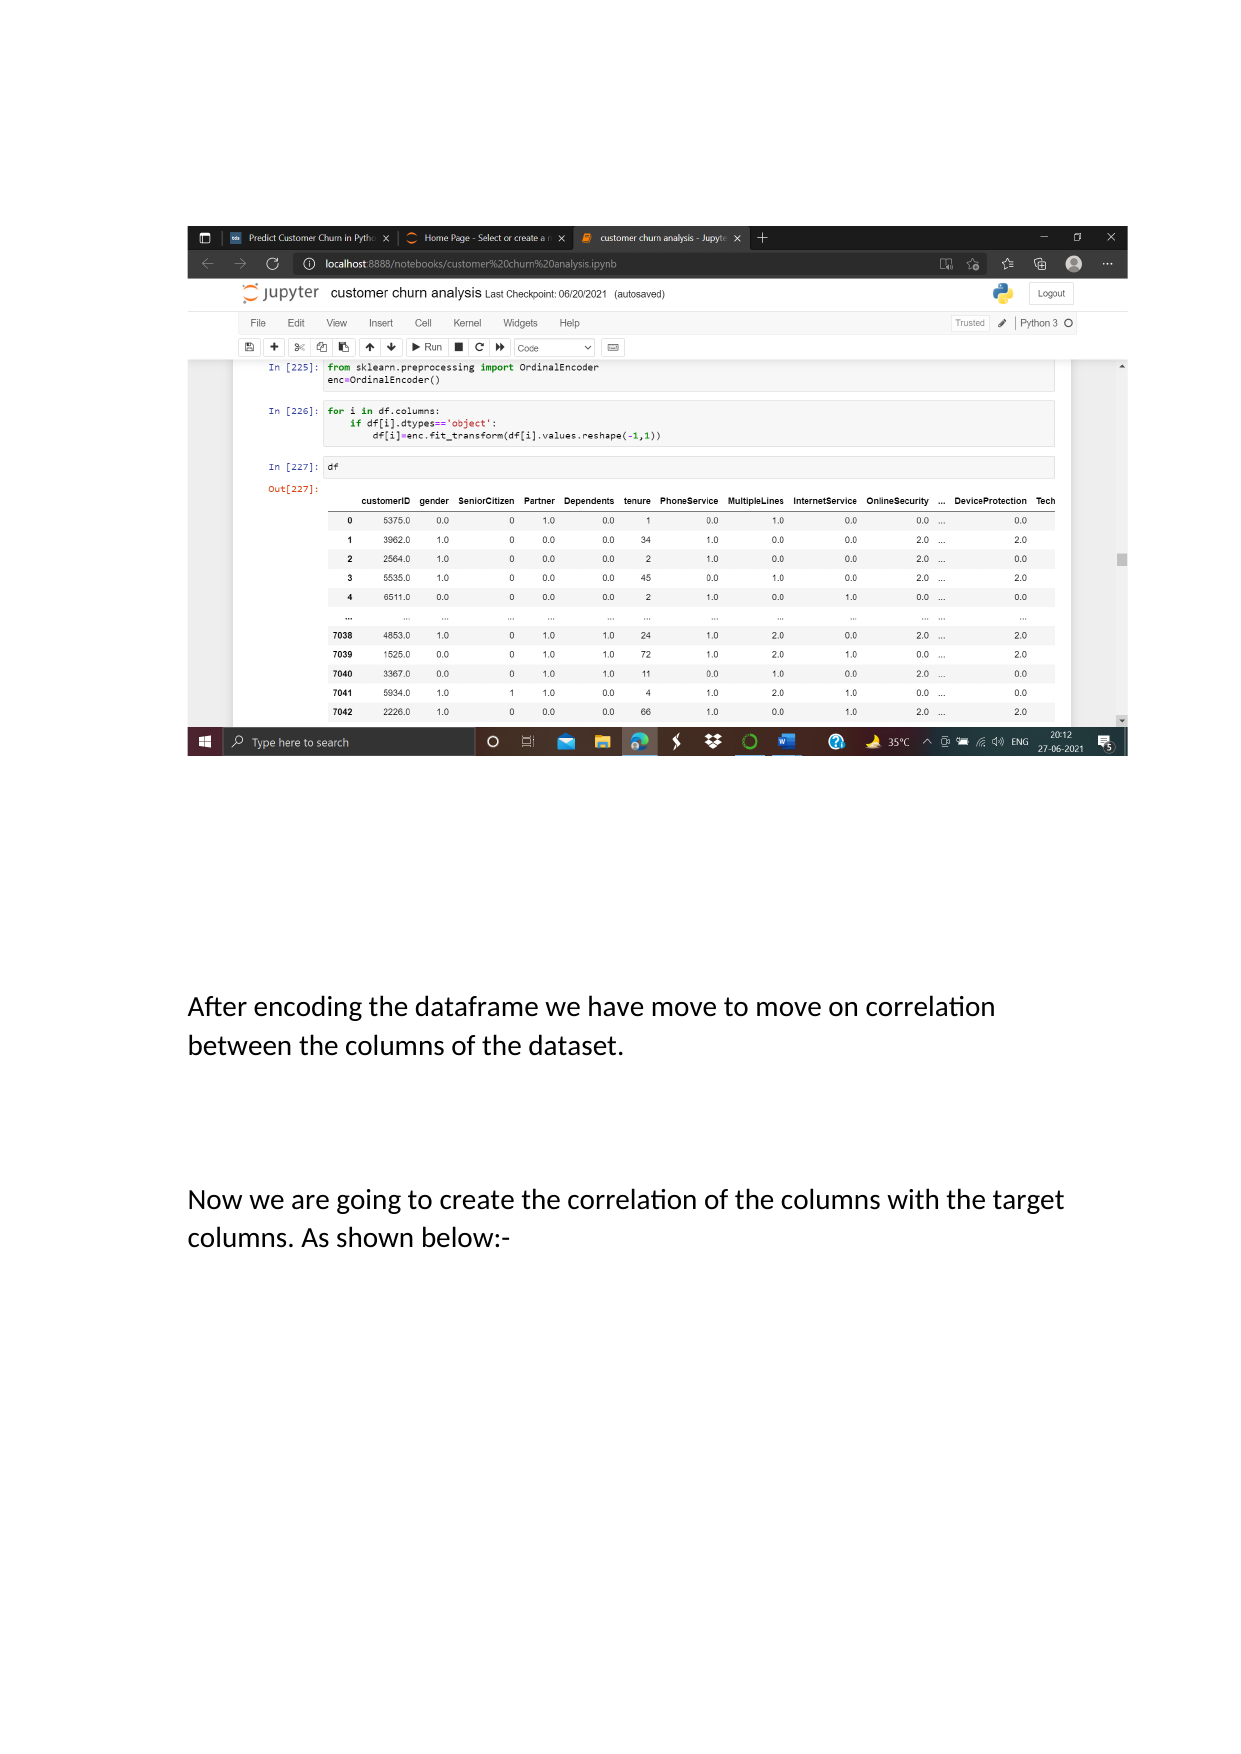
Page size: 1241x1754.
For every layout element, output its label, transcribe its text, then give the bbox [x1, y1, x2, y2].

picture [187, 226, 1128, 756]
list After encoding the dataframe we have move to move on correlation between the columns of the dataset. [187, 988, 1090, 1063]
list Now we are going to create the correlation of the columns with the target columns. As shown below:- [187, 1181, 1090, 1255]
